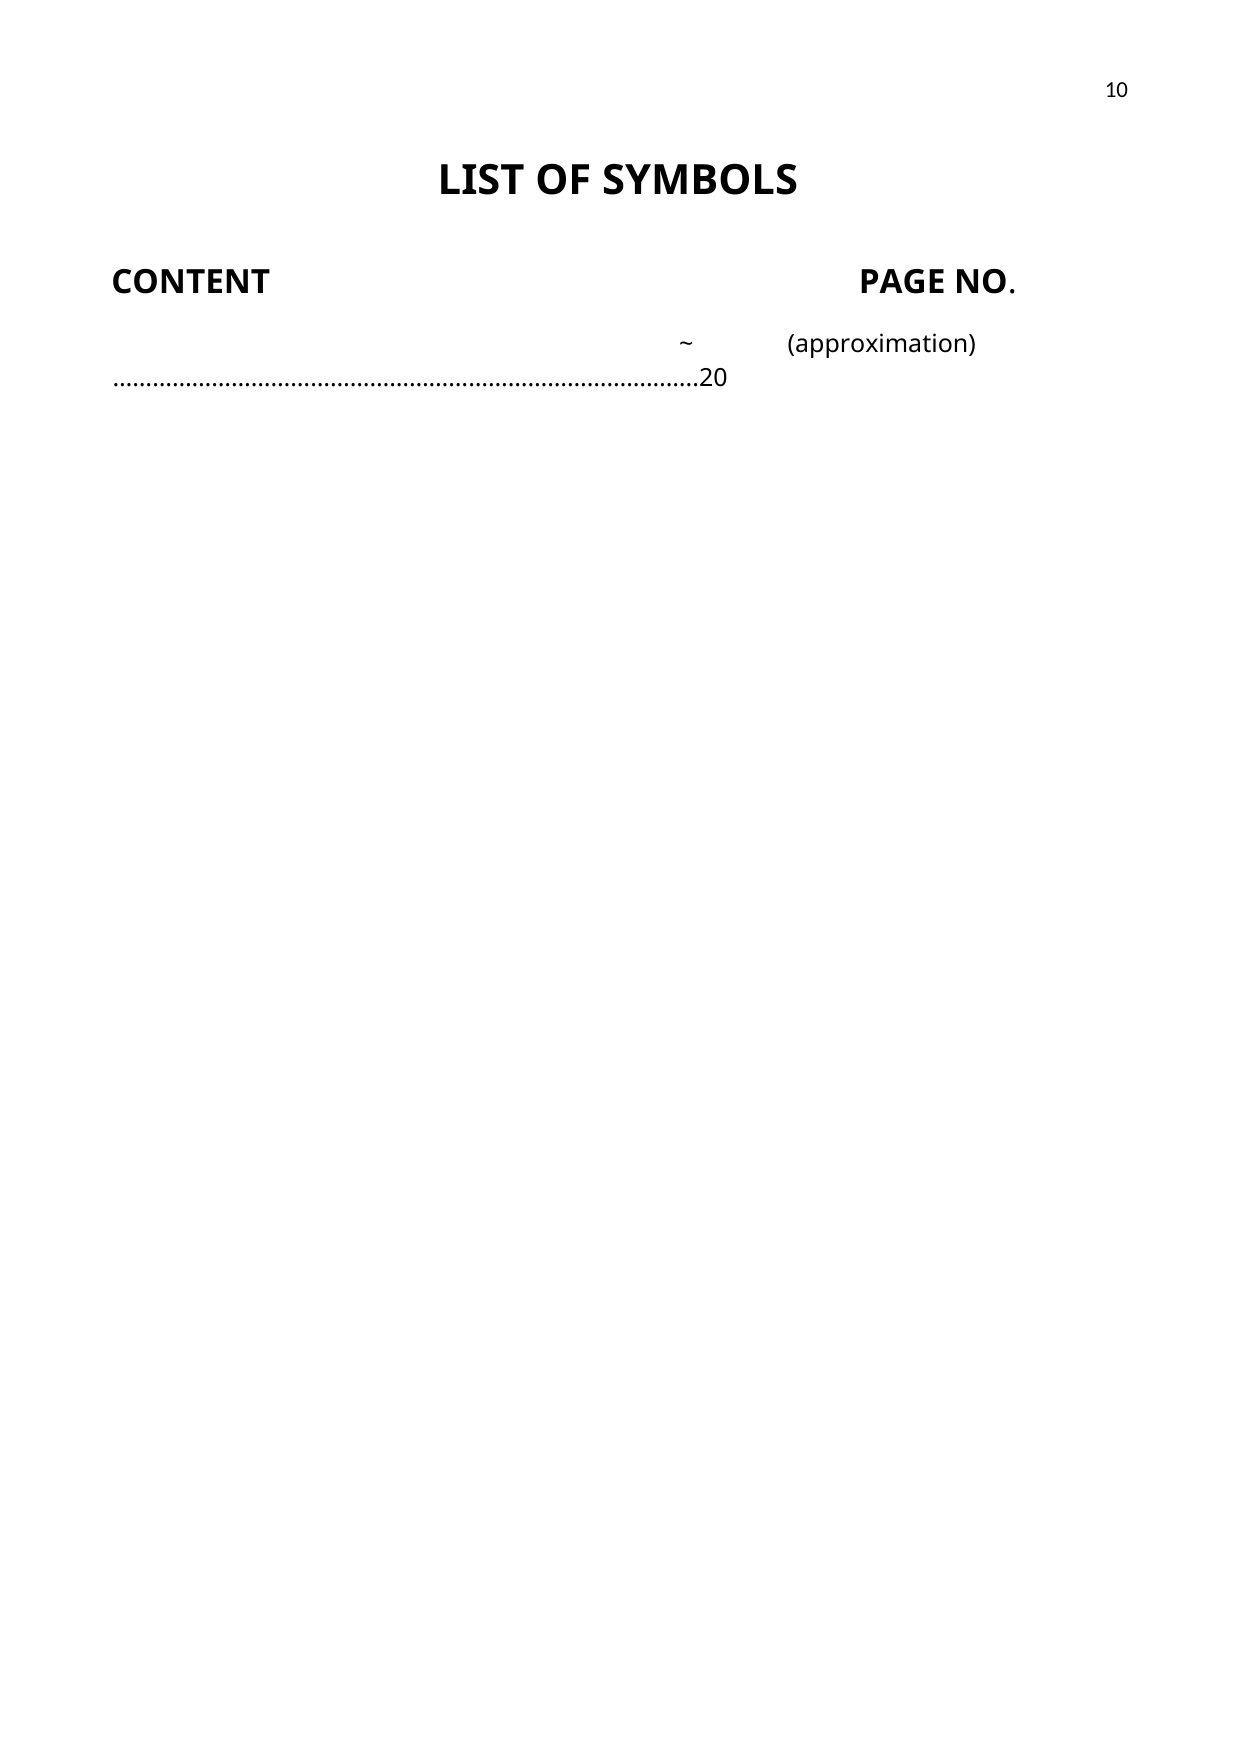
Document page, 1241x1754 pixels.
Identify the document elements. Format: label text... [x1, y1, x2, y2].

text CONTENT PAGE NO. [111, 258, 1128, 303]
text ~ (approximation) ……………………………………………………………………………..20 [112, 325, 977, 394]
subtitle LIST OF SYMBOLS [112, 150, 1123, 207]
